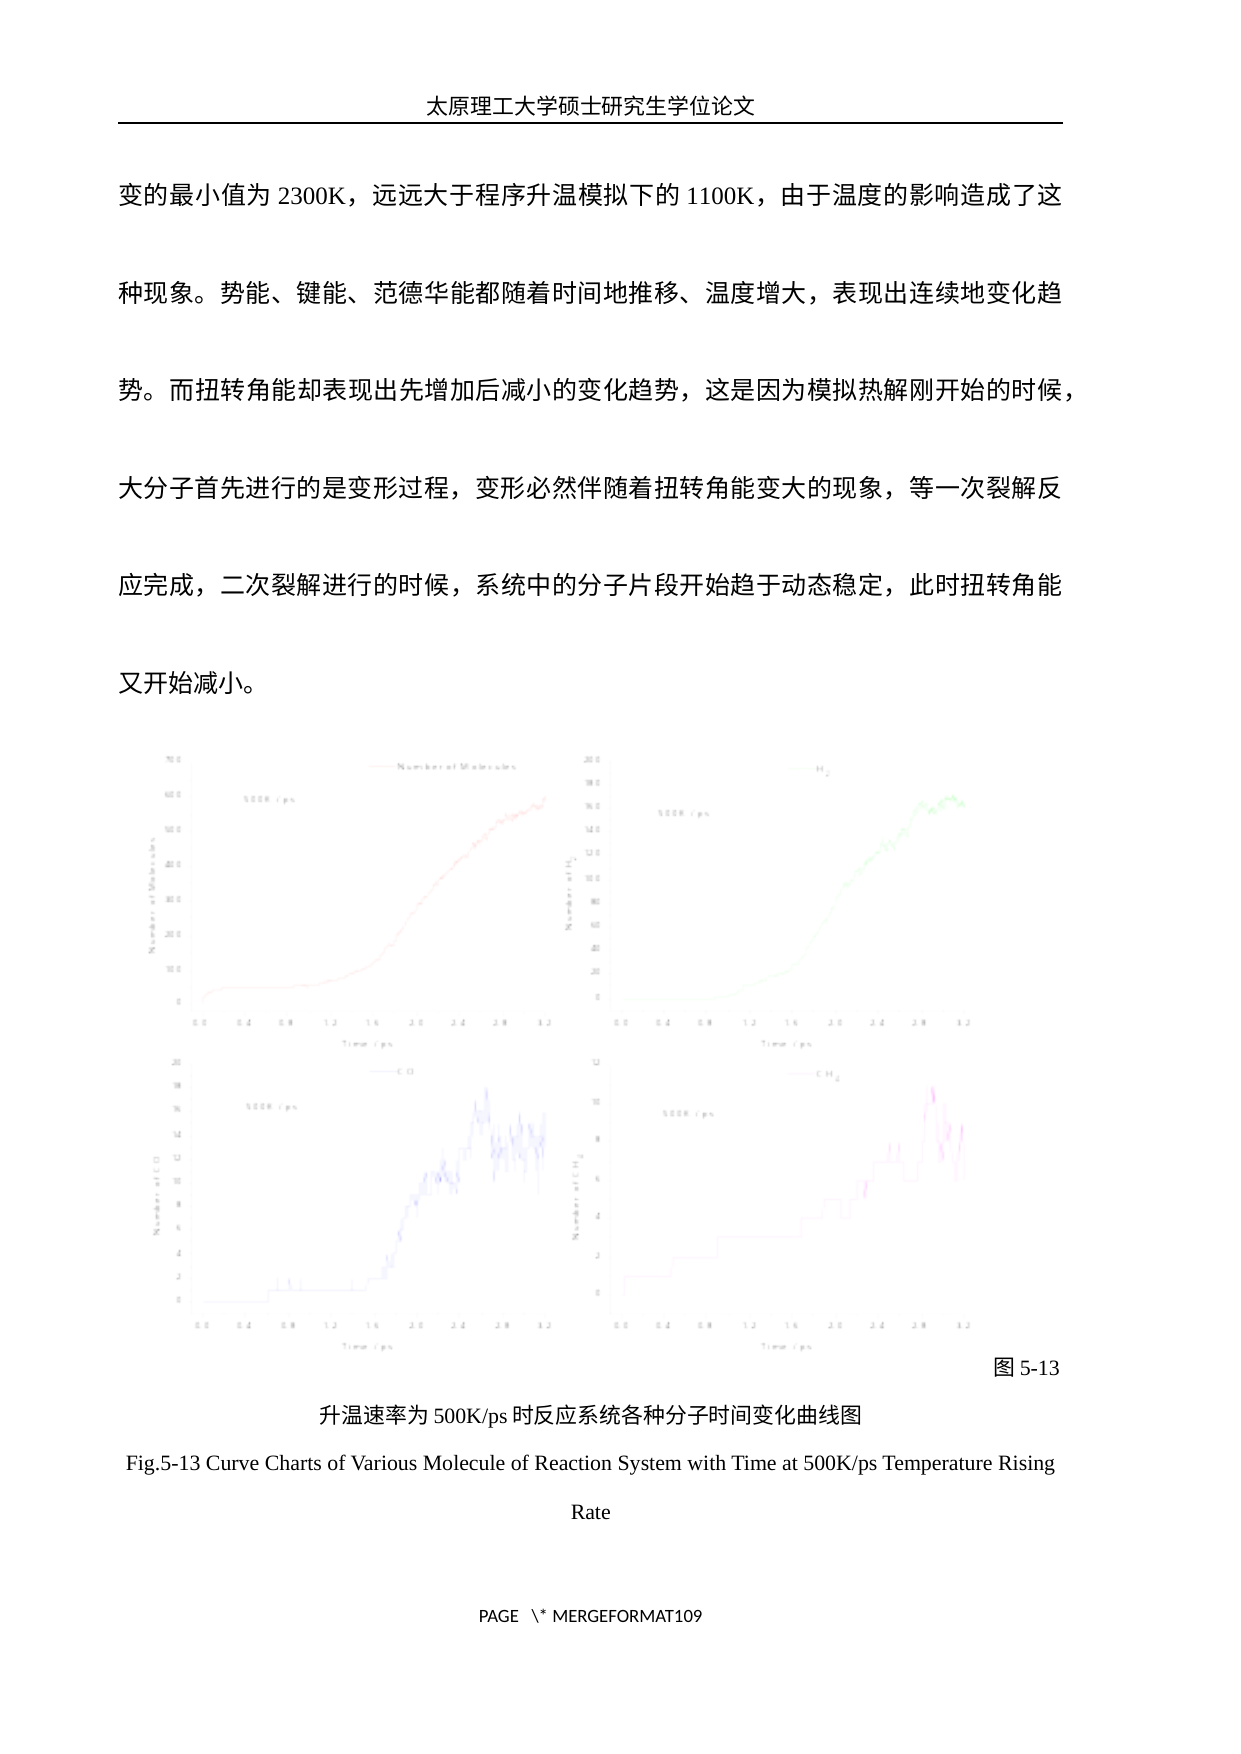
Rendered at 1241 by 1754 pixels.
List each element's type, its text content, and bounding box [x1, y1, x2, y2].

text 图5-13 升温速率为500K/ps时反应系统各种分子时间变化曲线图 [118, 732, 1063, 1431]
text Fig.5-13 Curve Charts of Various Molecule of Reaction System with Time at 500K/ps Temperature Rising Rate [118, 1446, 1063, 1528]
